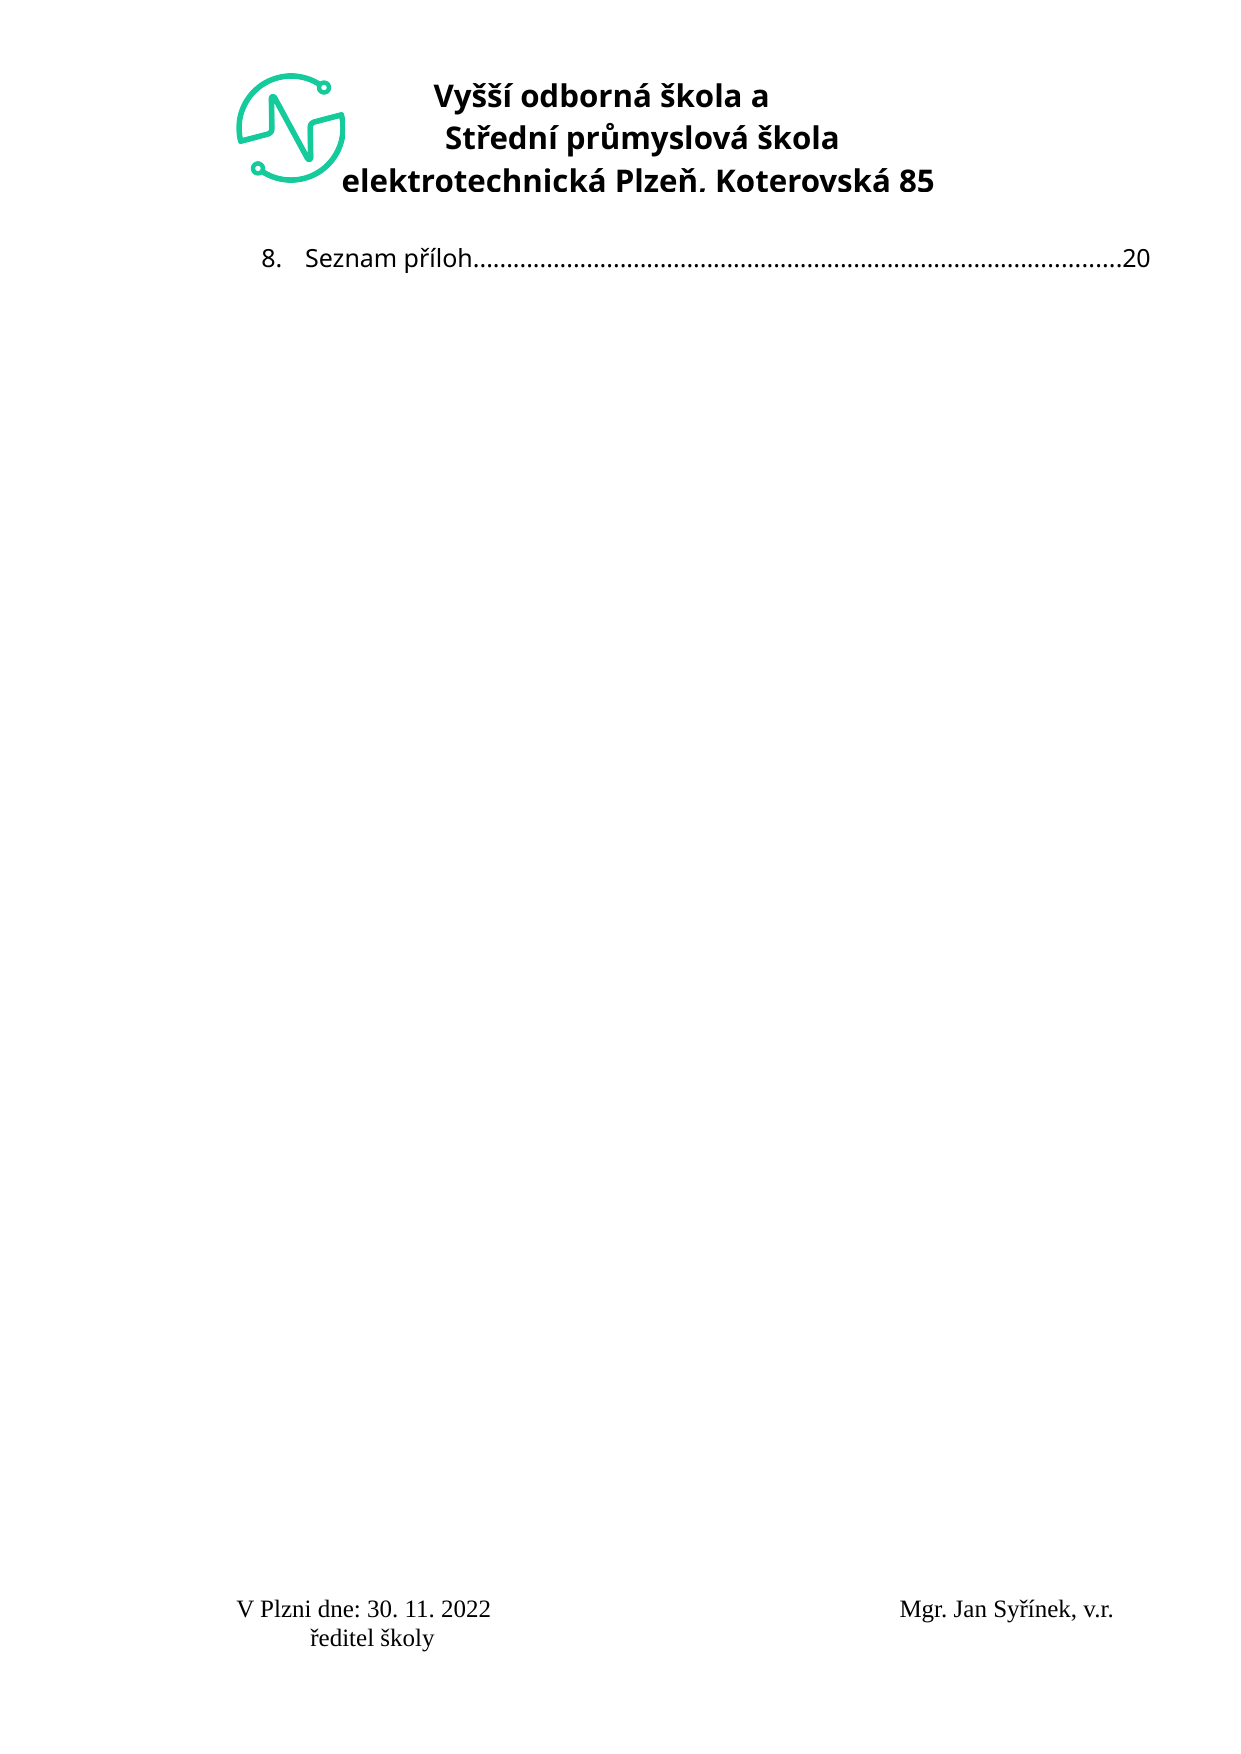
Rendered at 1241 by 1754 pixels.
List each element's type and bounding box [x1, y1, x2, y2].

picture [236, 73, 346, 183]
